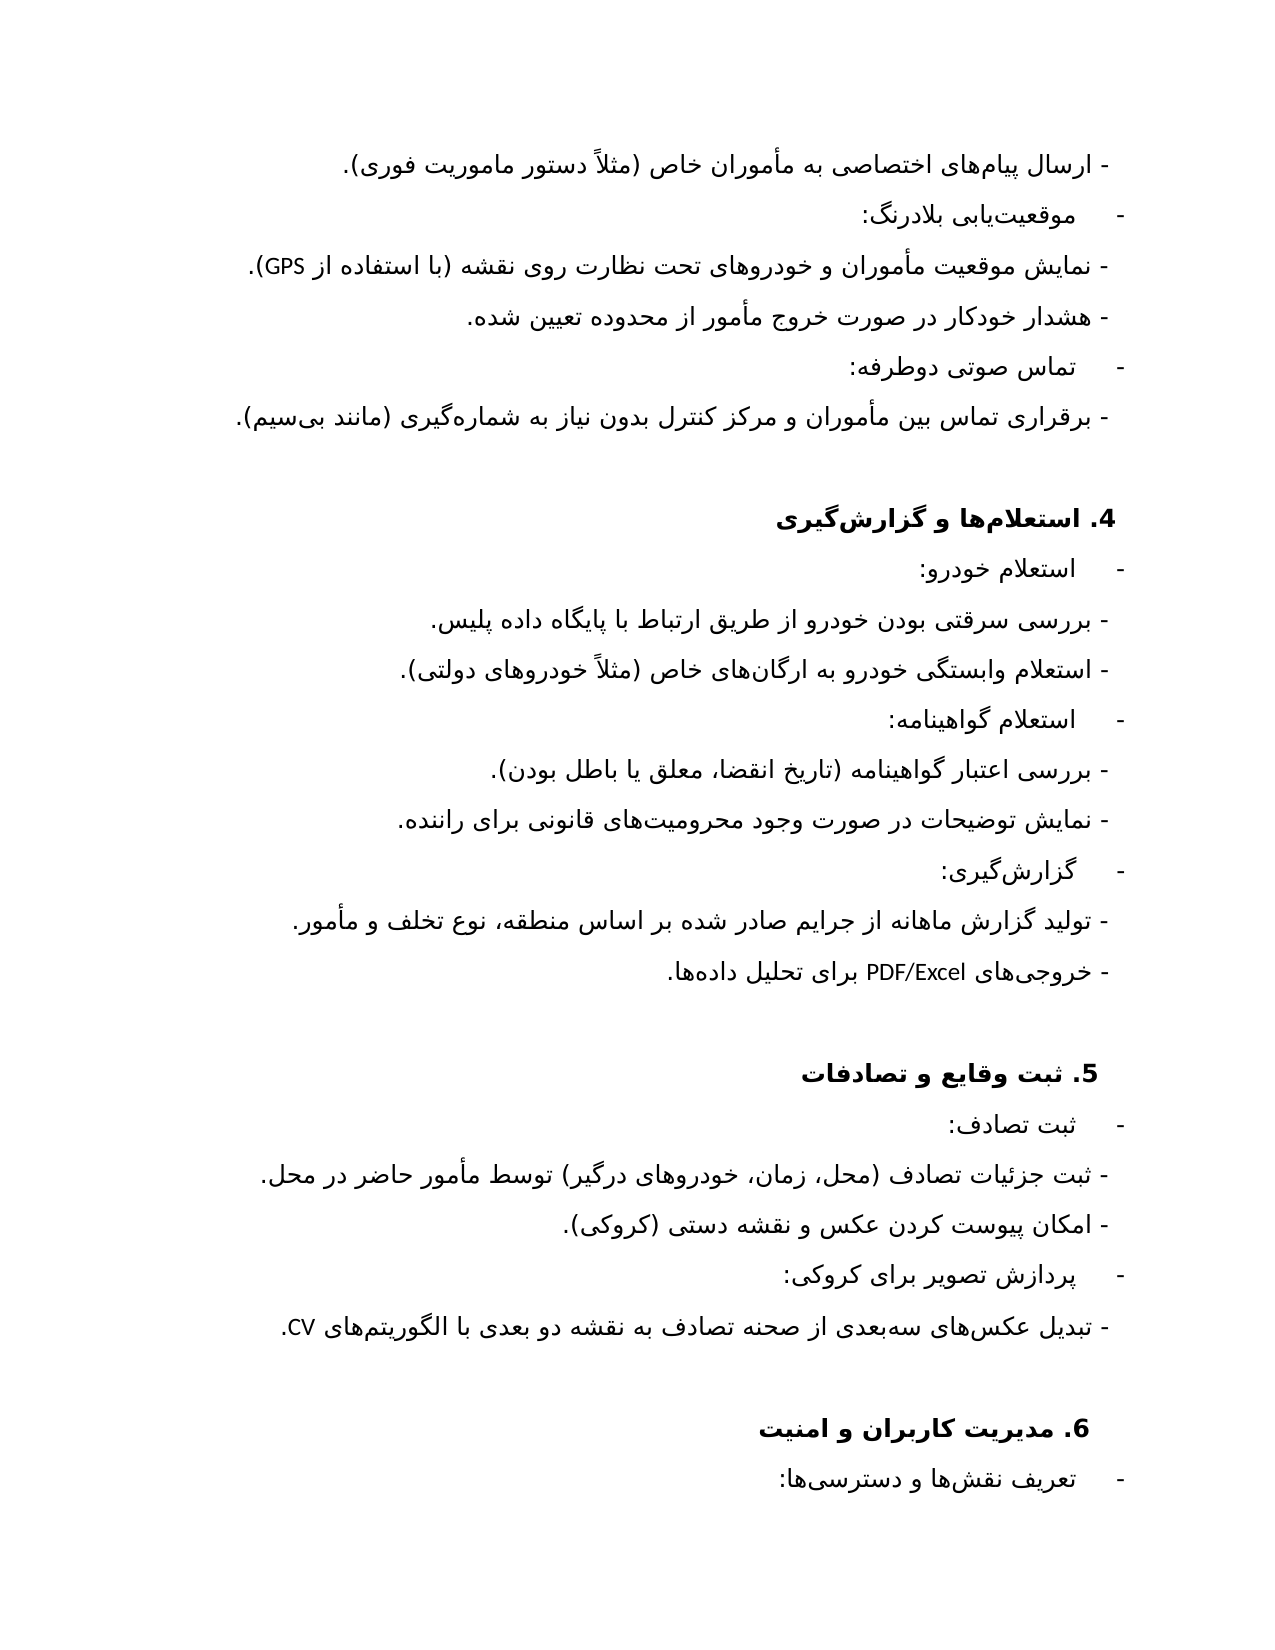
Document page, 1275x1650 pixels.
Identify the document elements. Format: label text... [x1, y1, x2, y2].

text 5. ثبت وقایع و تصادفات [150, 1059, 1125, 1089]
text - هشدار خودکار در صورت خروج مأمور از محدوده تعیین شده. [150, 302, 1125, 331]
text - ارسال پیام‌های اختصاصی به مأموران خاص (مثلاً دستور ماموریت فوری). [150, 150, 1125, 179]
text - امکان پیوست کردن عکس و نقشه دستی (کروکی). [150, 1210, 1125, 1239]
text - ثبت جزئیات تصادف (محل، زمان، خودروهای درگیر) توسط مأمور حاضر در محل. [150, 1160, 1125, 1189]
text - تعریف نقش‌ها و دسترسی‌ها: [150, 1464, 1125, 1493]
text - نمایش توضیحات در صورت وجود محرومیت‌های قانونی برای راننده. [150, 806, 1125, 835]
text 6. مدیریت کاربران و امنیت [150, 1414, 1125, 1443]
text - استعلام وابستگی خودرو به ارگان‌های خاص (مثلاً خودروهای دولتی). [150, 655, 1125, 684]
text - تبدیل عکس‌های سه‌بعدی از صحنه تصادف به نقشه دو بعدی با الگوریتم‌های CV. [150, 1311, 1125, 1341]
text - تولید گزارش ماهانه از جرایم صادر شده بر اساس منطقه، نوع تخلف و مأمور. [150, 906, 1125, 935]
text - نمایش موقعیت مأموران و خودروهای تحت نظارت روی نقشه (با استفاده از GPS). [150, 250, 1125, 281]
text - استعلام گواهینامه: [150, 705, 1125, 734]
text - تماس صوتی دوطرفه: [150, 352, 1125, 381]
text - استعلام خودرو: [150, 554, 1125, 584]
text - بررسی سرقتی بودن خودرو از طریق ارتباط با پایگاه داده پلیس. [150, 605, 1125, 634]
text - بررسی اعتبار گواهینامه (تاریخ انقضا، معلق یا باطل بودن). [150, 755, 1125, 784]
text - موقعیت‌یابی بلادرنگ: [150, 200, 1125, 229]
text - پردازش تصویر برای کروکی: [150, 1260, 1125, 1289]
text - برقراری تماس بین مأموران و مرکز کنترل بدون نیاز به شماره‌گیری (مانند بی‌سیم). [150, 402, 1125, 432]
text - ثبت تصادف: [150, 1110, 1125, 1139]
text - گزارش‌گیری: [150, 856, 1125, 885]
text - خروجی‌های PDF/Excel برای تحلیل داده‌ها. [150, 956, 1125, 987]
text 4. استعلام‌ها و گزارش‌گیری [150, 504, 1125, 533]
